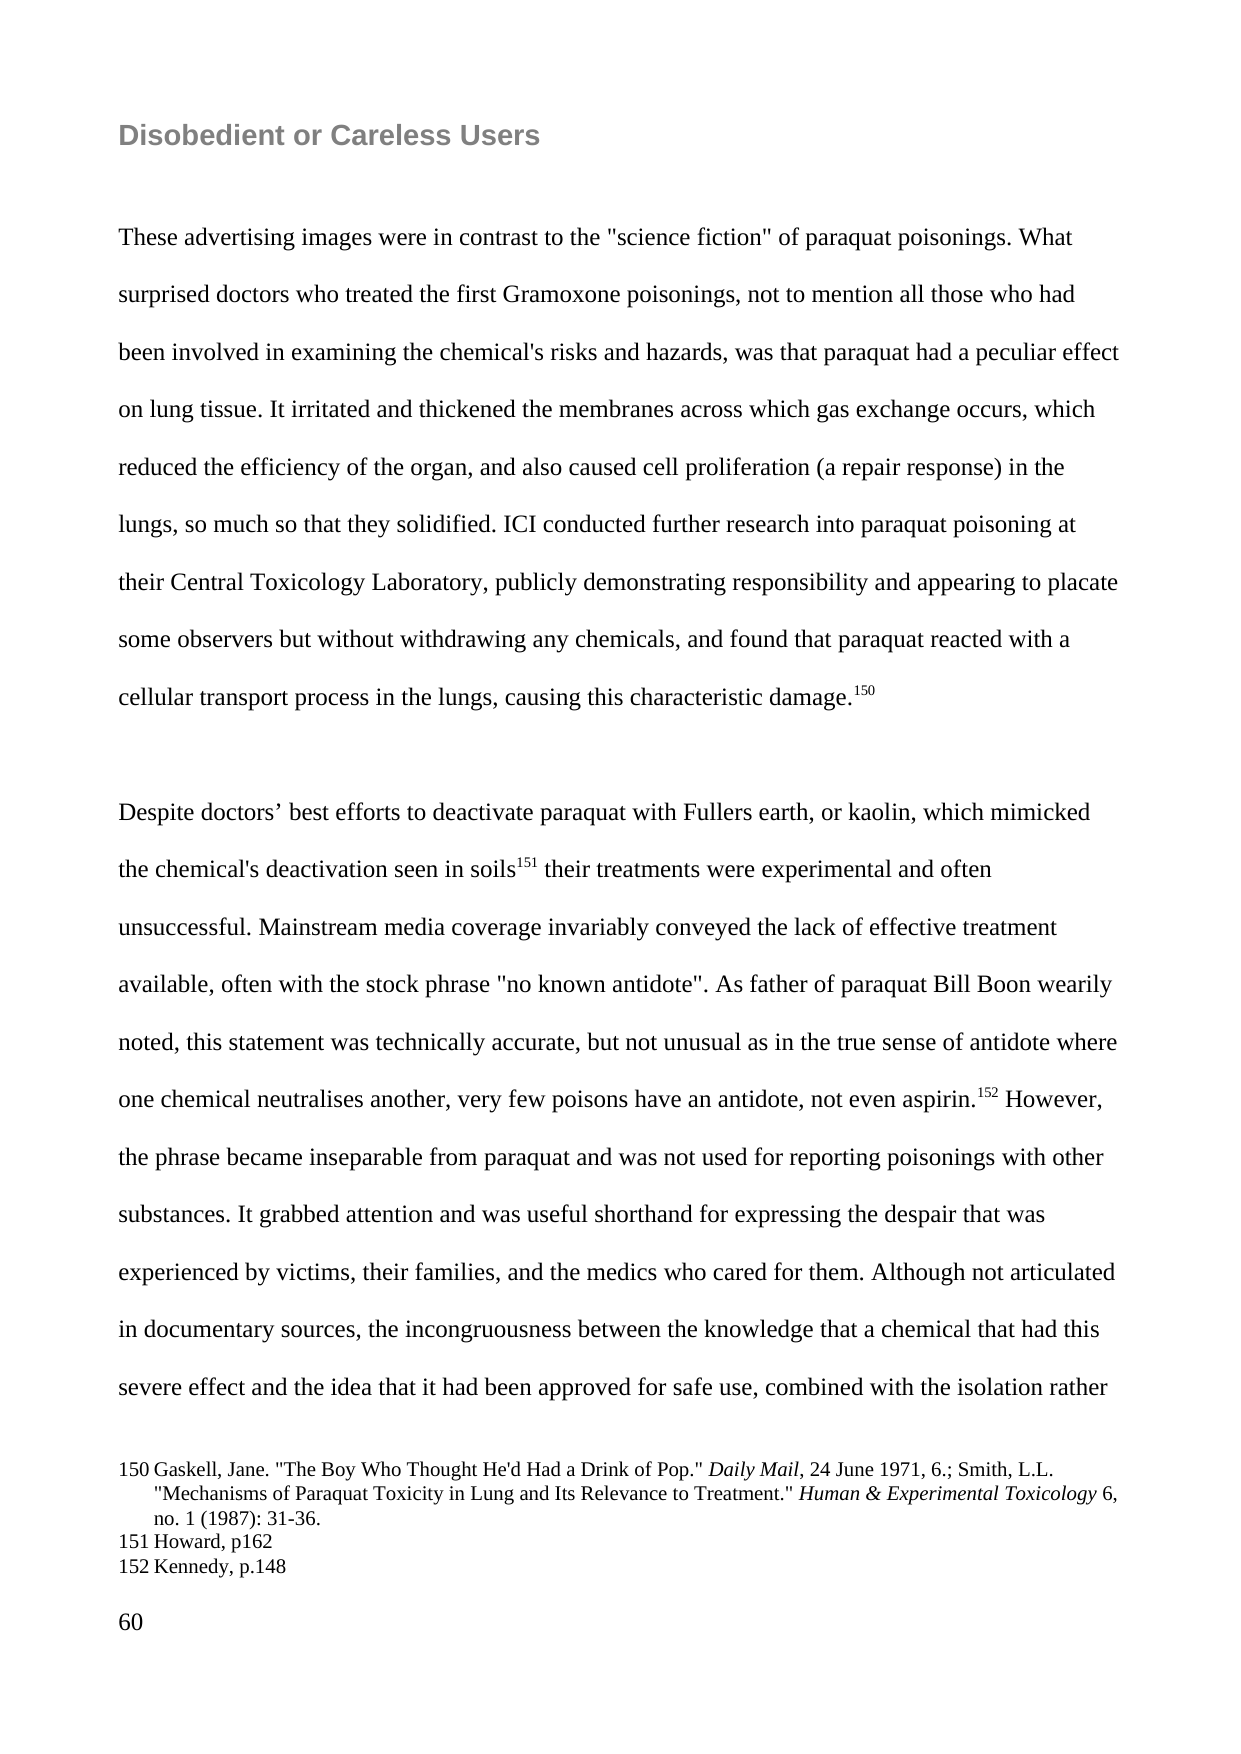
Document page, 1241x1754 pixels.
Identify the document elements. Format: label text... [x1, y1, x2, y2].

text These advertising images were in contrast to the "science fiction" of paraquat poisonings. What surprised doctors who treated the first Gramoxone poisonings, not to mention all those who had been involved in examining the chemical's risks and hazards, was that paraquat had a peculiar effect on lung tissue. It irritated and thickened the membranes across which gas exchange occurs, which reduced the efficiency of the organ, and also caused cell proliferation (a repair response) in the lungs, so much so that they solidified. ICI conducted further research into paraquat poisoning at their Central Toxicology Laboratory, publicly demonstrating responsibility and appearing to placate some observers but without withdrawing any chemicals, and found that paraquat reacted with a cellular transport process in the lungs, causing this characteristic damage. [118, 222, 1122, 710]
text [118, 797, 1122, 1400]
subtitle Disobedient or Careless Users [118, 118, 1122, 152]
